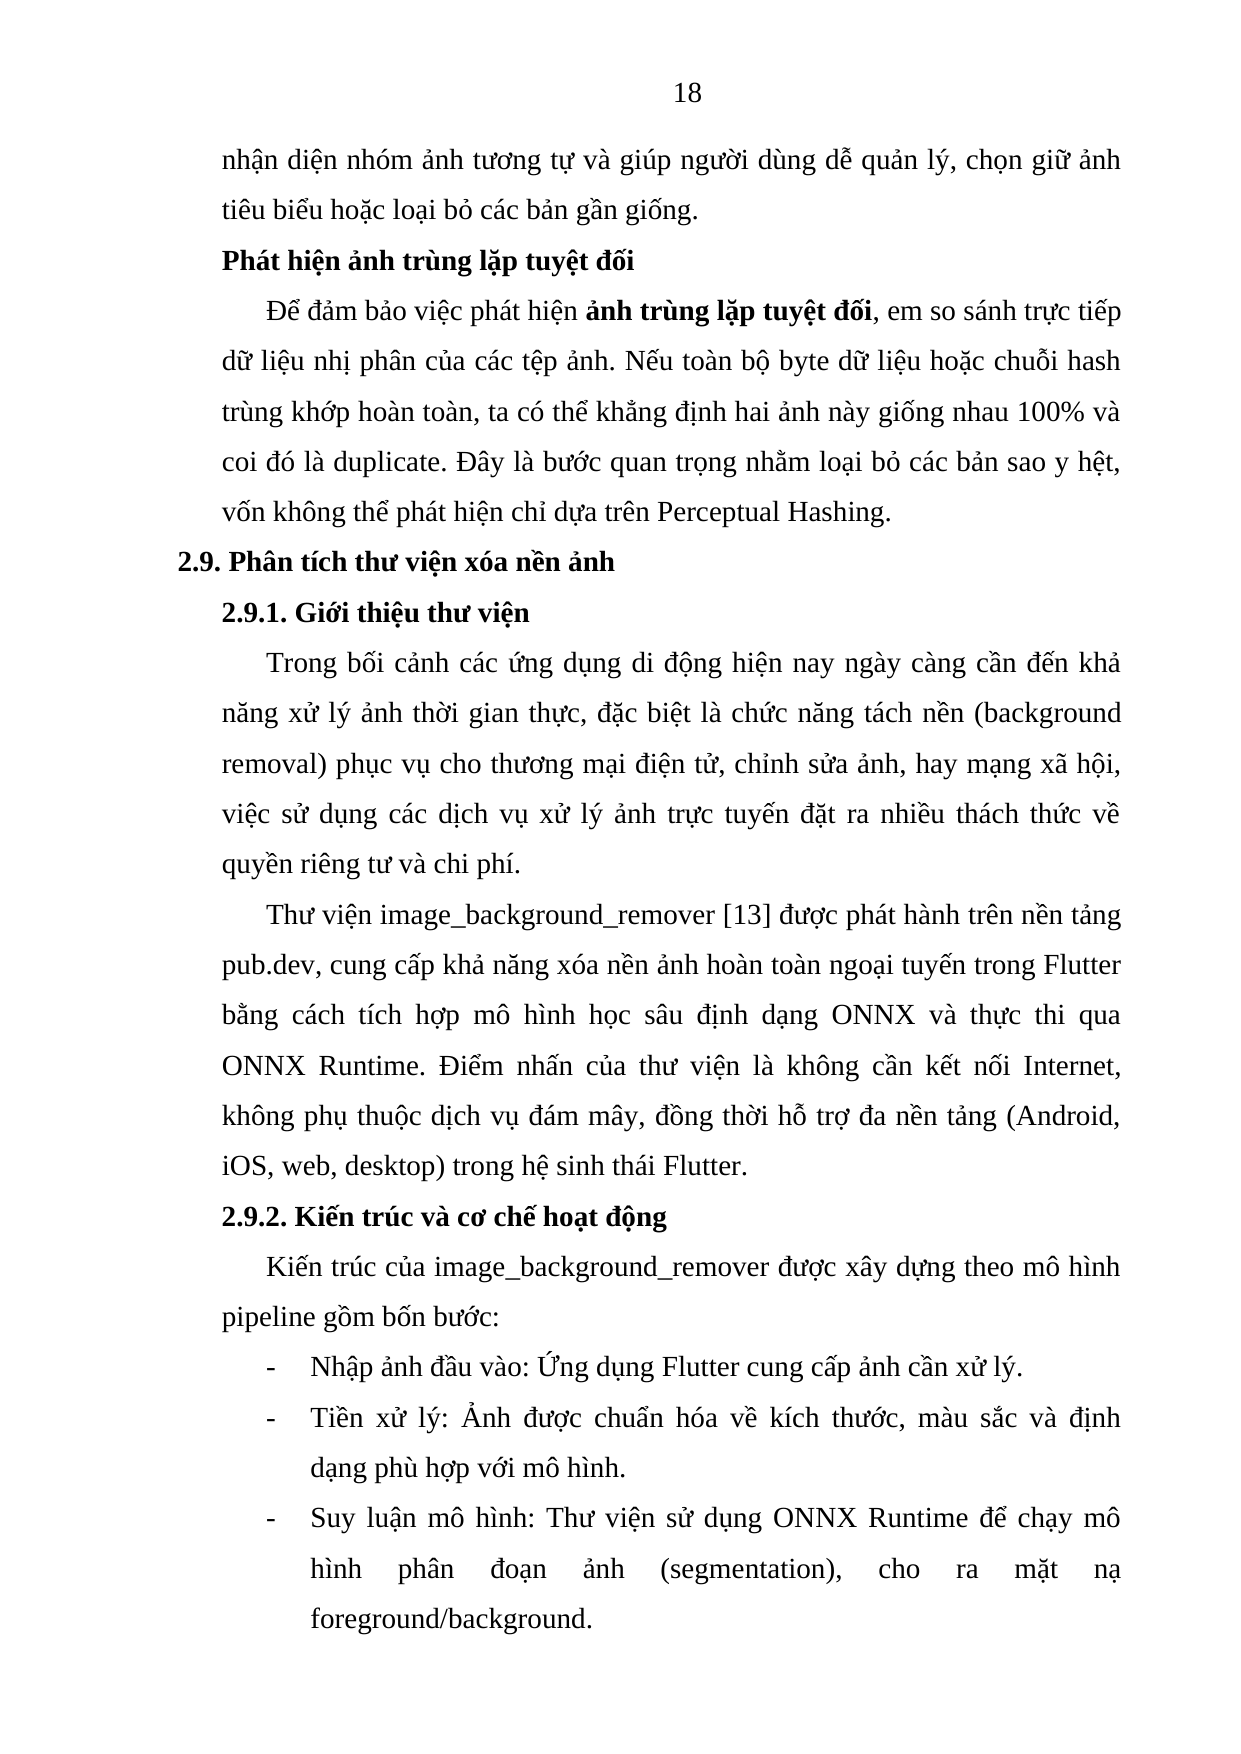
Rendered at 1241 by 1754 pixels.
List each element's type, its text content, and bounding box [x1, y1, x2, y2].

text Kiến trúc của image_background_remover được xây dựng theo mô hình pipeline gồm bốn bước: [222, 1249, 1122, 1333]
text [222, 142, 1122, 226]
text Để đảm bảo việc phát hiện ảnh trùng lặp tuyệt đối, em so sánh trực tiếp dữ liệu nhị phân của các tệp ảnh. Nếu toàn bộ byte dữ liệu hoặc chuỗi hash trùng khớp hoàn toàn, ta có thể khẳng định hai ảnh này giống nhau 100% và coi đó là duplicate. Đây là bước quan trọng nhằm loại bỏ các bản sao y hệt, vốn không thể phát hiện chỉ dựa trên Perceptual Hashing. [222, 293, 1122, 528]
text Phát hiện ảnh trùng lặp tuyệt đối [222, 243, 1122, 276]
subtitle 2.9.1. Giới thiệu thư viện [221, 595, 1122, 628]
text Trong bối cảnh các ứng dụng di động hiện nay ngày càng cần đến khả năng xử lý ảnh thời gian thực, đặc biệt là chức năng tách nền (background removal) phục vụ cho thương mại điện tử, chỉnh sửa ảnh, hay mạng xã hội, việc sử dụng các dịch vụ xử lý ảnh trực tuyến đặt ra nhiều thách thức về quyền riêng tư và chi phí. [222, 645, 1122, 880]
subtitle 2.9.2. Kiến trúc và cơ chế hoạt động [221, 1199, 1122, 1232]
list Nhập ảnh đầu vào: Ứng dụng Flutter cung cấp ảnh cần xử lý. [266, 1349, 1122, 1383]
text Thư viện image_background_remover [13] được phát hành trên nền tảng pub.dev, cung cấp khả năng xóa nền ảnh hoàn toàn ngoại tuyến trong Flutter bằng cách tích hợp mô hình học sâu định dạng ONNX và thực thi qua ONNX Runtime. Điểm nhấn của thư viện là không cần kết nối Internet, không phụ thuộc dịch vụ đám mây, đồng thời hỗ trợ đa nền tảng (Android, iOS, web, desktop) trong hệ sinh thái Flutter. [222, 897, 1122, 1182]
subtitle 2.9. Phân tích thư viện xóa nền ảnh [177, 544, 1122, 578]
list Suy luận mô hình: Thư viện sử dụng ONNX Runtime để chạy mô hình phân đoạn ảnh (segmentation), cho ra mặt nạ foreground/background. [266, 1501, 1122, 1635]
list Tiền xử lý: Ảnh được chuẩn hóa về kích thước, màu sắc và định dạng phù hợp với mô hình. [266, 1400, 1122, 1484]
